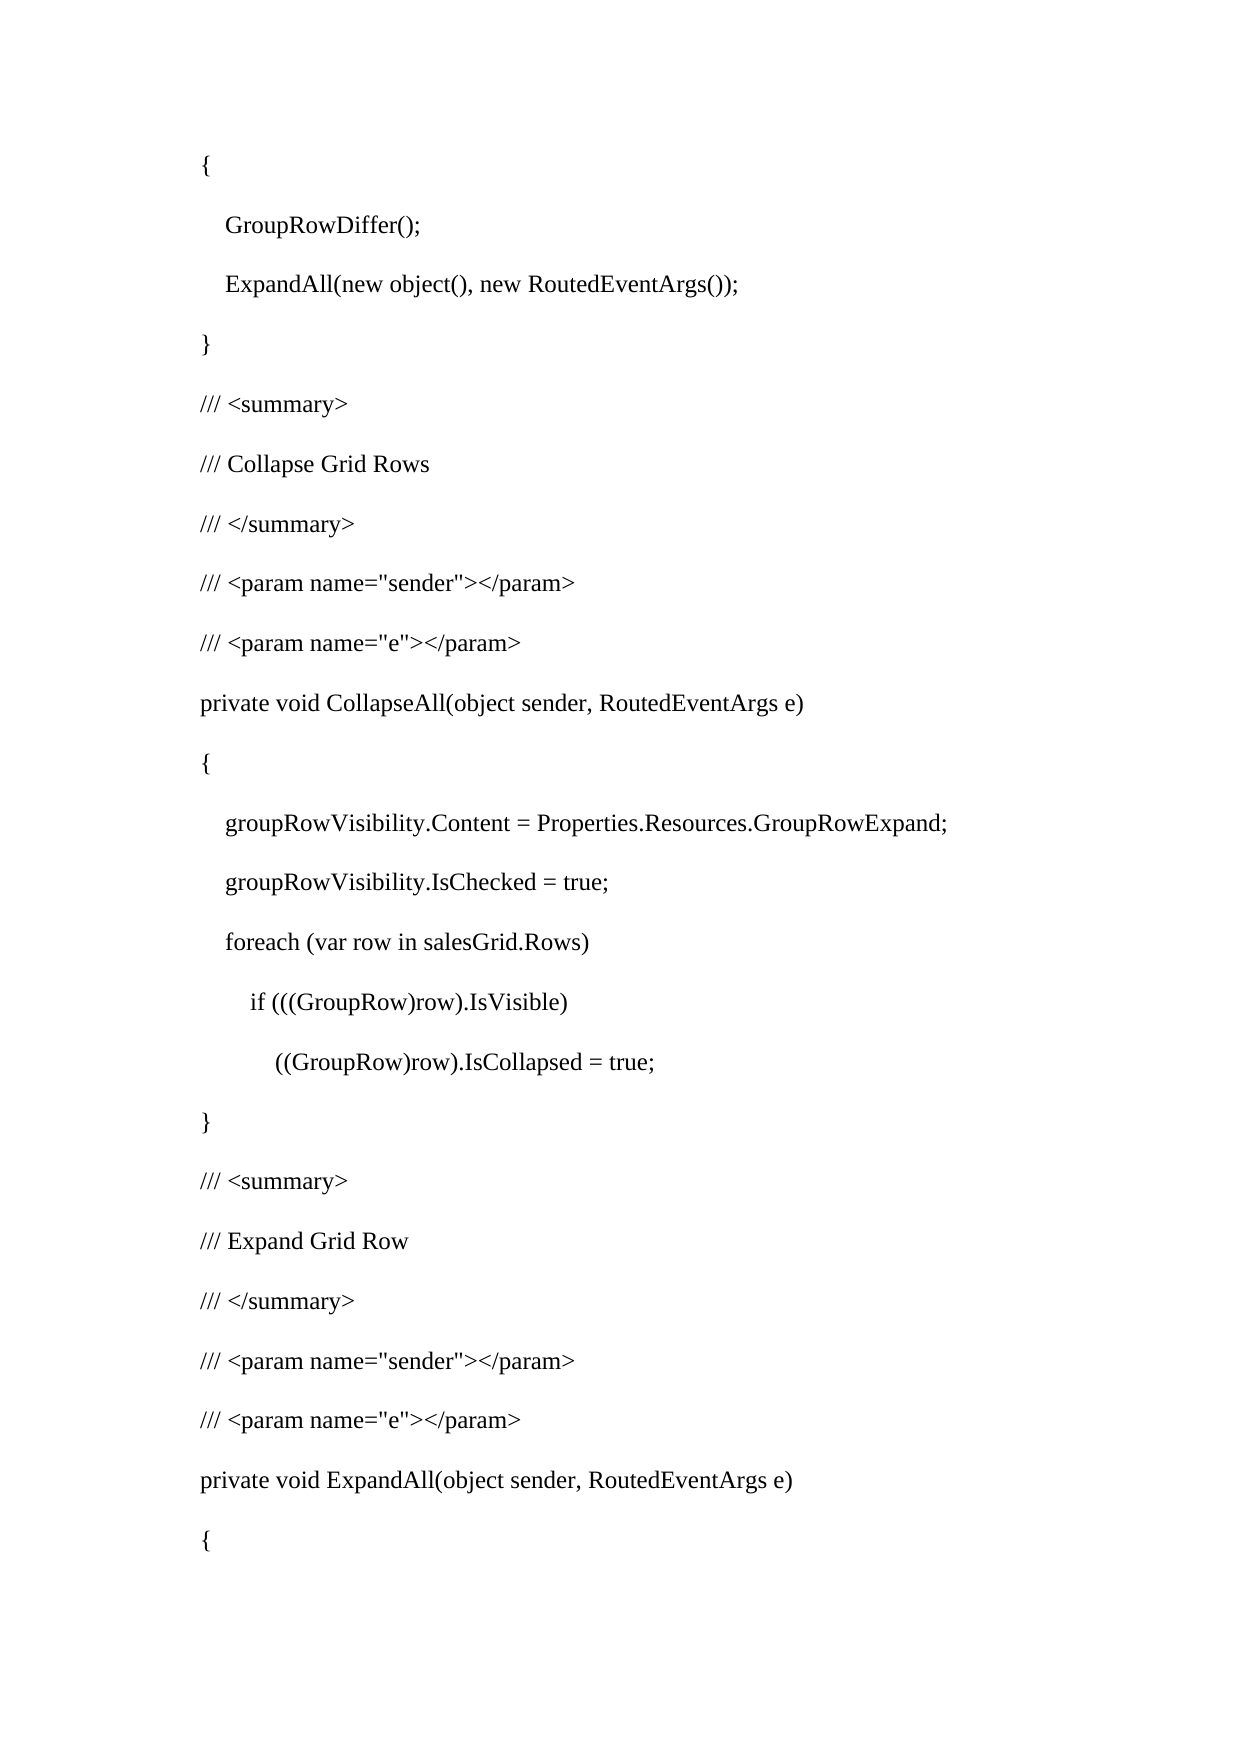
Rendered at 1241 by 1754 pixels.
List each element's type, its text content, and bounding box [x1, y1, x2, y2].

text } [150, 1107, 1090, 1135]
text /// <param name="sender"></param> [150, 568, 1090, 597]
text /// </summary> [150, 509, 1090, 537]
text /// <param name="e"></param> [150, 1406, 1090, 1434]
text GroupRowDiffer(); [150, 210, 1090, 238]
text groupRowVisibility.IsChecked = true; [150, 867, 1090, 896]
text /// Collapse Grid Rows [150, 449, 1090, 478]
text /// Expand Grid Row [150, 1226, 1090, 1255]
text /// <summary> [150, 389, 1090, 418]
text } [150, 329, 1090, 358]
text foreach (var row in salesGrid.Rows) [150, 927, 1090, 956]
text if (((GroupRow)row).IsVisible) [150, 987, 1090, 1016]
text /// <summary> [150, 1166, 1090, 1195]
text ExpandAll(new object(), new RoutedEventArgs()); [150, 269, 1090, 298]
text private void CollapseAll(object sender, RoutedEventArgs e) [150, 688, 1090, 717]
text ((GroupRow)row).IsCollapsed = true; [150, 1047, 1090, 1076]
text groupRowVisibility.Content = Properties.Resources.GroupRowExpand; [150, 808, 1090, 836]
text /// <param name="sender"></param> [150, 1346, 1090, 1374]
text /// <param name="e"></param> [150, 628, 1090, 657]
text /// </summary> [150, 1286, 1090, 1315]
text { [150, 150, 1090, 179]
text { [150, 1525, 1090, 1554]
text { [150, 748, 1090, 777]
text private void ExpandAll(object sender, RoutedEventArgs e) [150, 1465, 1090, 1494]
